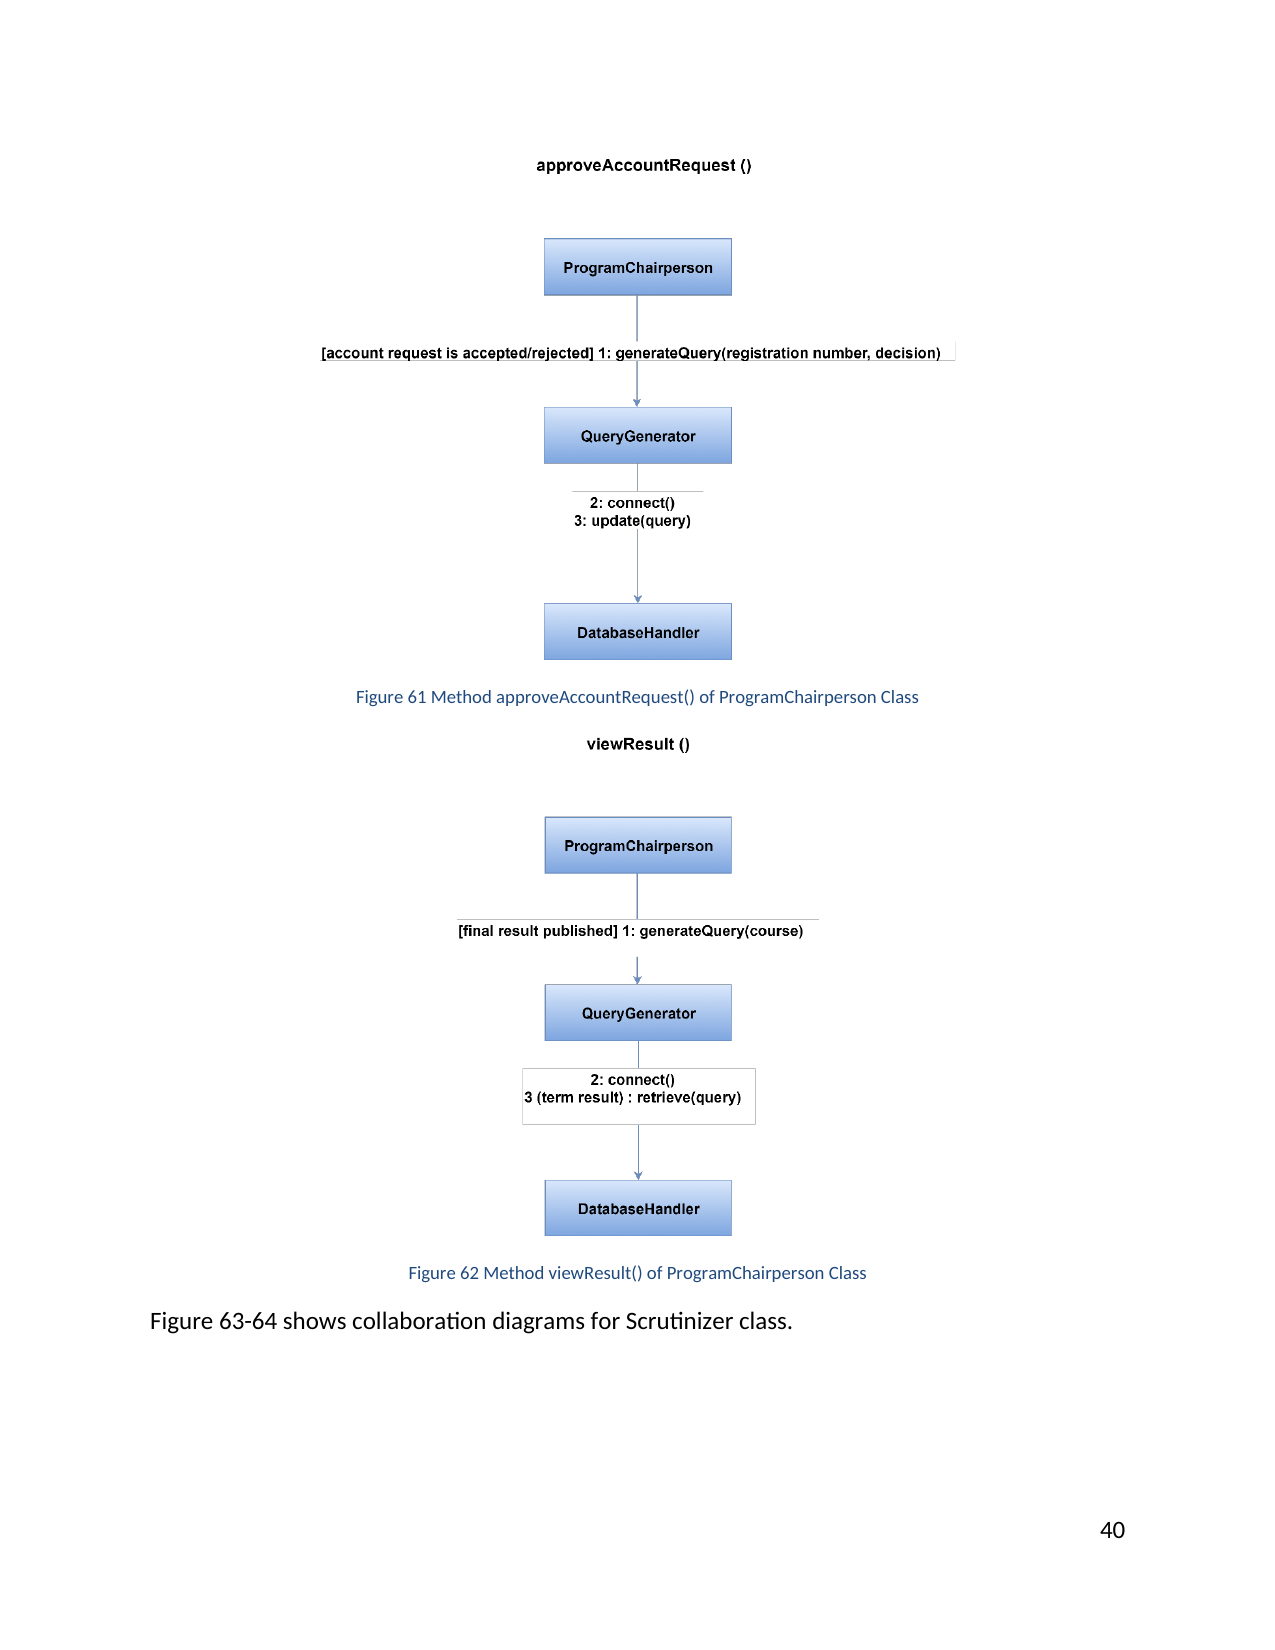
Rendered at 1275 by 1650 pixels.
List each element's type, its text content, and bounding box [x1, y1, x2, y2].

picture [456, 729, 819, 1236]
picture [319, 150, 956, 660]
text Figure 63-64 shows collaboration diagrams for Scrutinizer class. [150, 1305, 1125, 1336]
text Figure 62 Method viewResult() of ProgramChairperson Class [150, 1261, 1125, 1284]
text Figure 61 Method approveAccountRequest() of ProgramChairperson Class [150, 685, 1125, 708]
